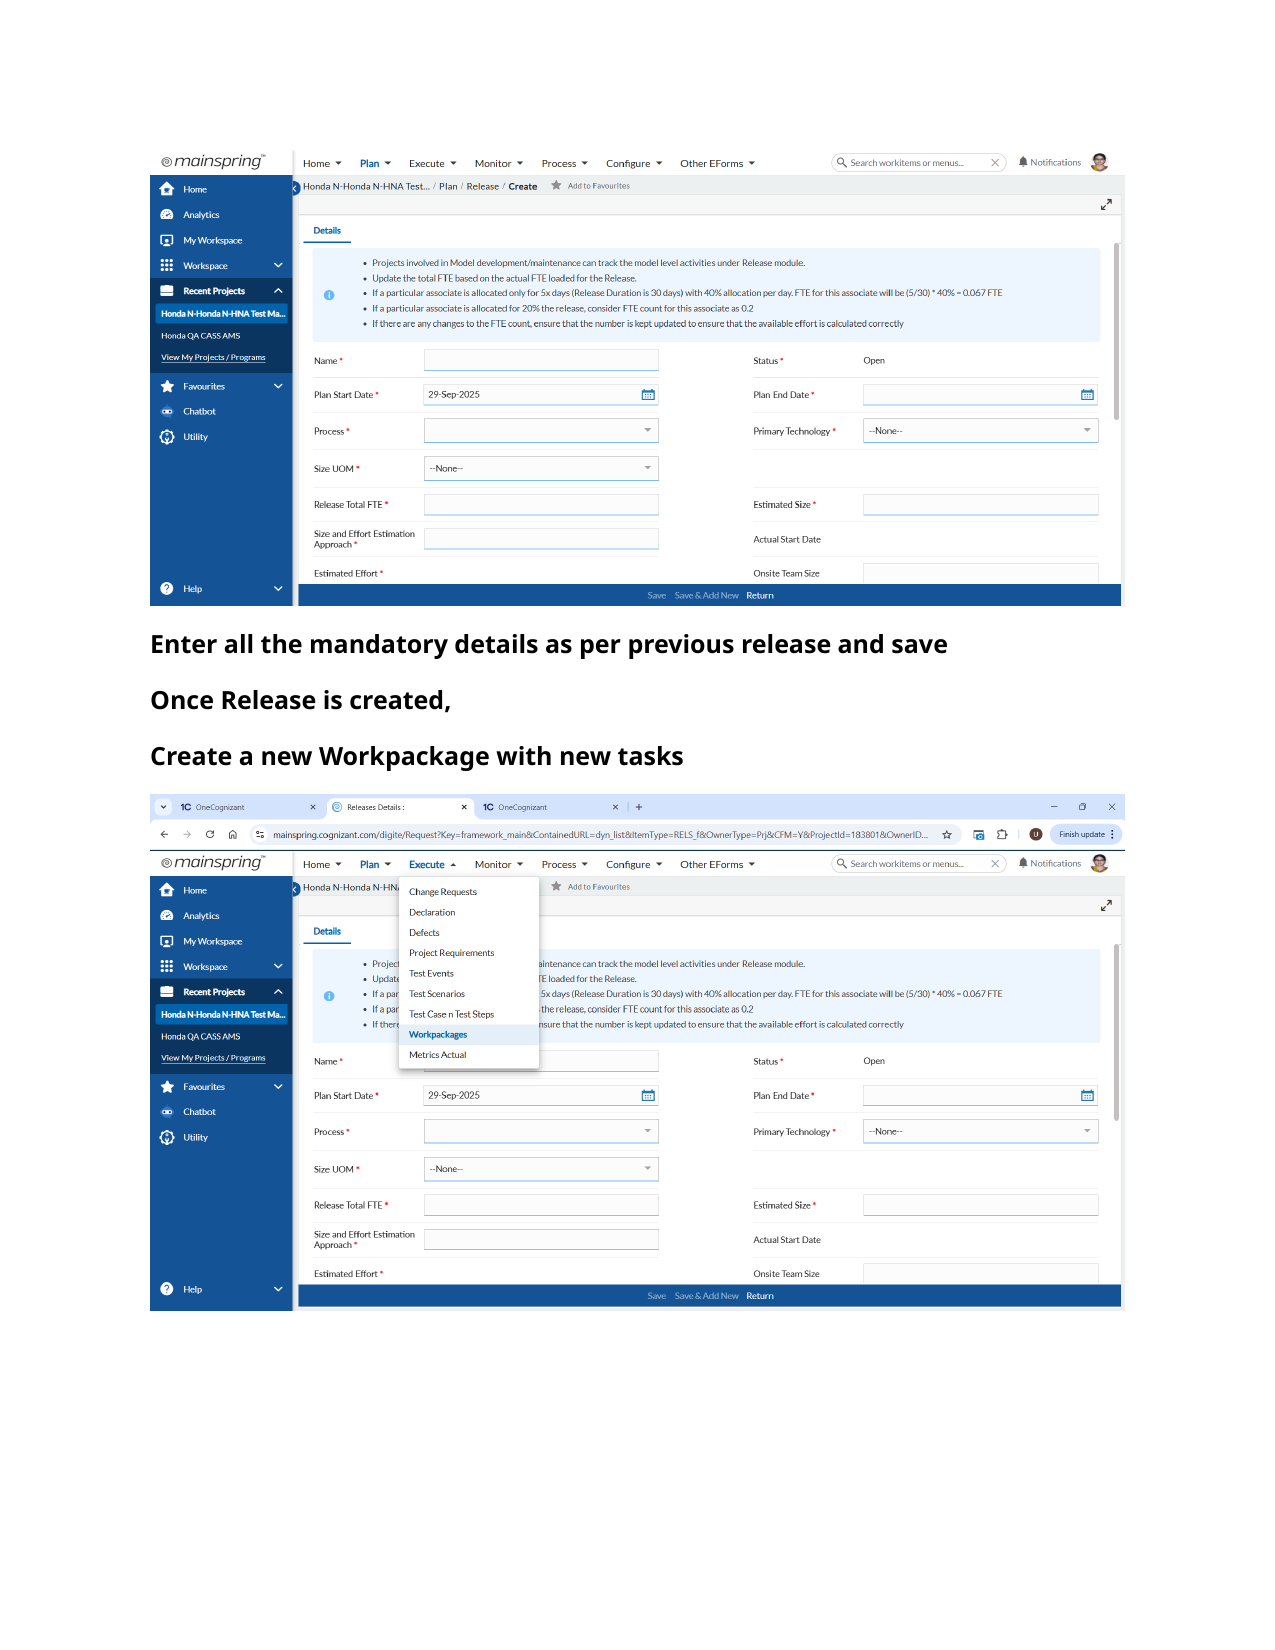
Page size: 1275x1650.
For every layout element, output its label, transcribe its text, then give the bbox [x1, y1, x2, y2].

text Enter all the mandatory details as per previous release and save [150, 627, 1125, 661]
text Create a new Workpackage with new tasks [150, 739, 1125, 773]
text Once Release is created, [150, 683, 1125, 717]
picture [150, 794, 1125, 1311]
picture [150, 150, 1125, 606]
